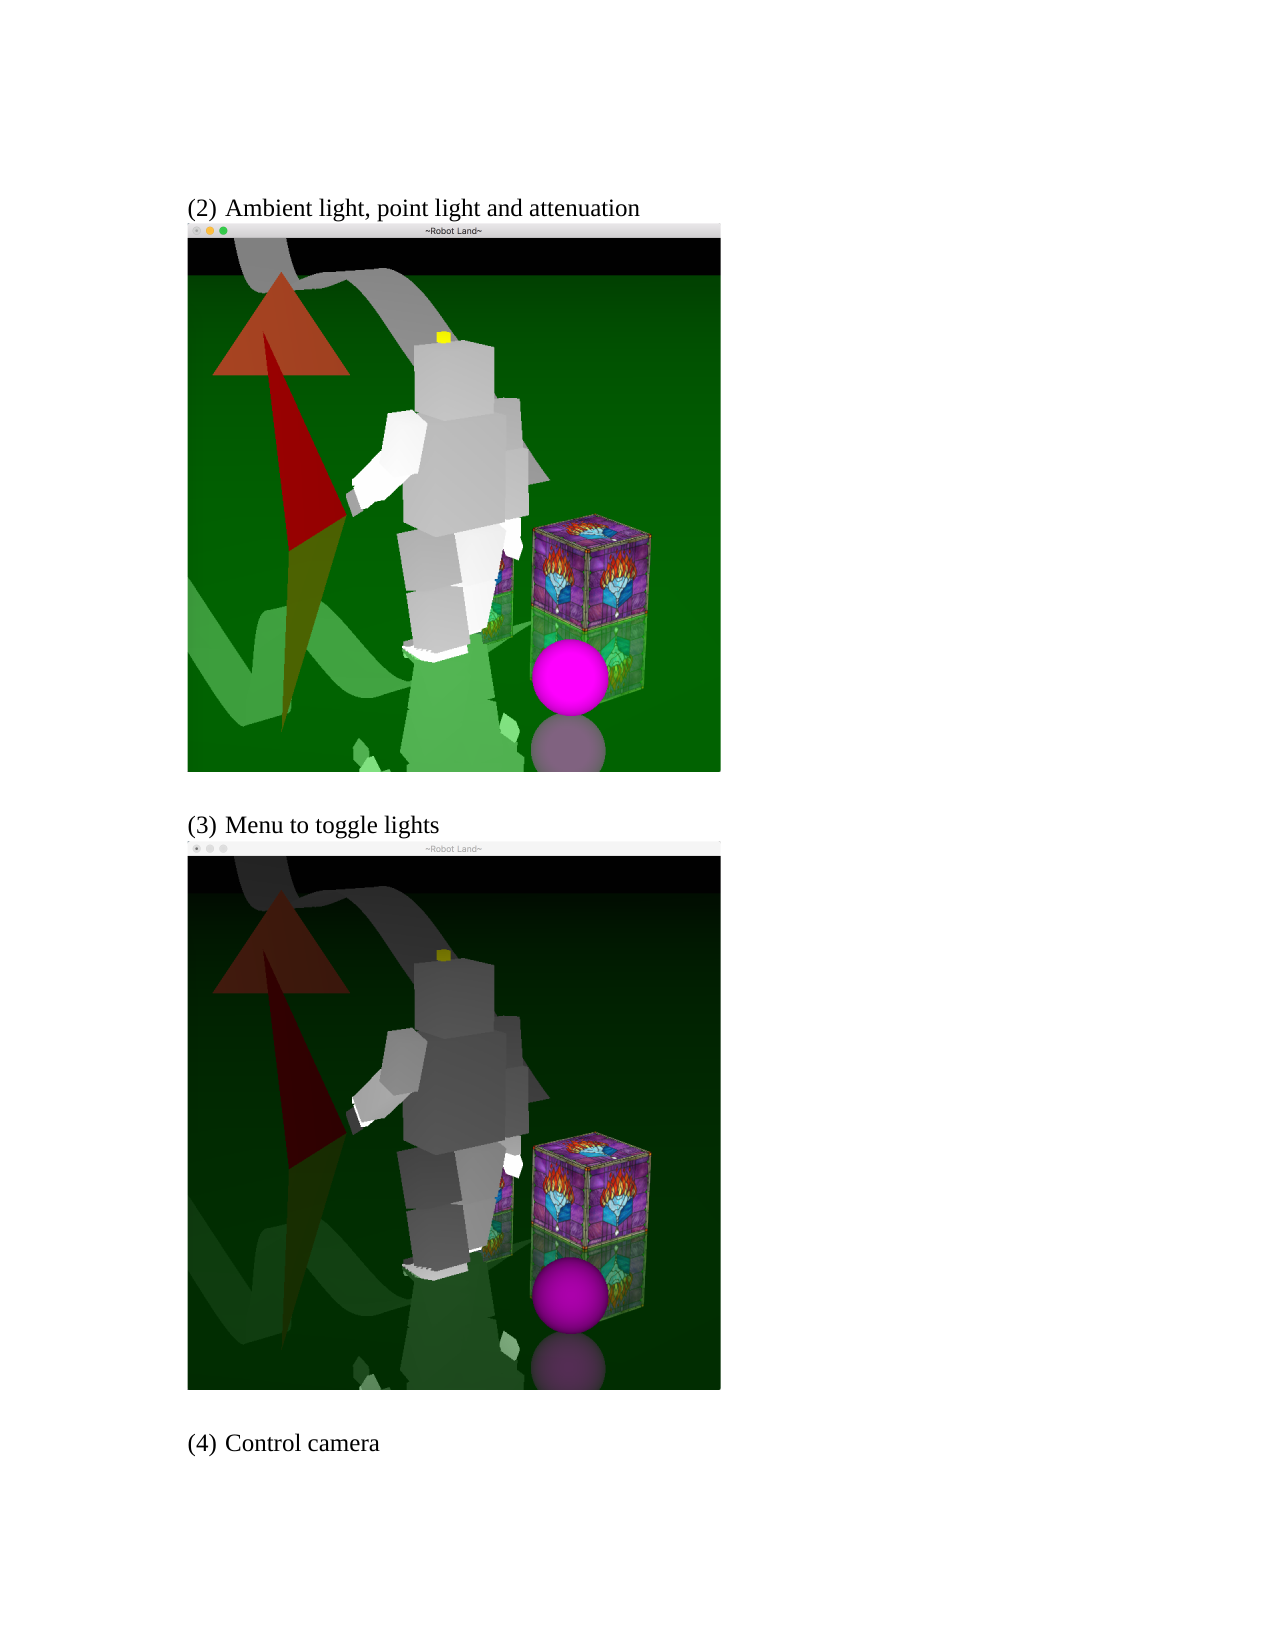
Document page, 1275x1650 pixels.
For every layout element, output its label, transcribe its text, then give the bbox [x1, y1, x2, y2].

list Menu to toggle lights [187, 809, 1087, 841]
picture [187, 841, 721, 1390]
list Control camera [187, 1426, 1087, 1459]
picture [187, 223, 721, 772]
list Ambient light, point light and attenuation [187, 191, 1087, 224]
